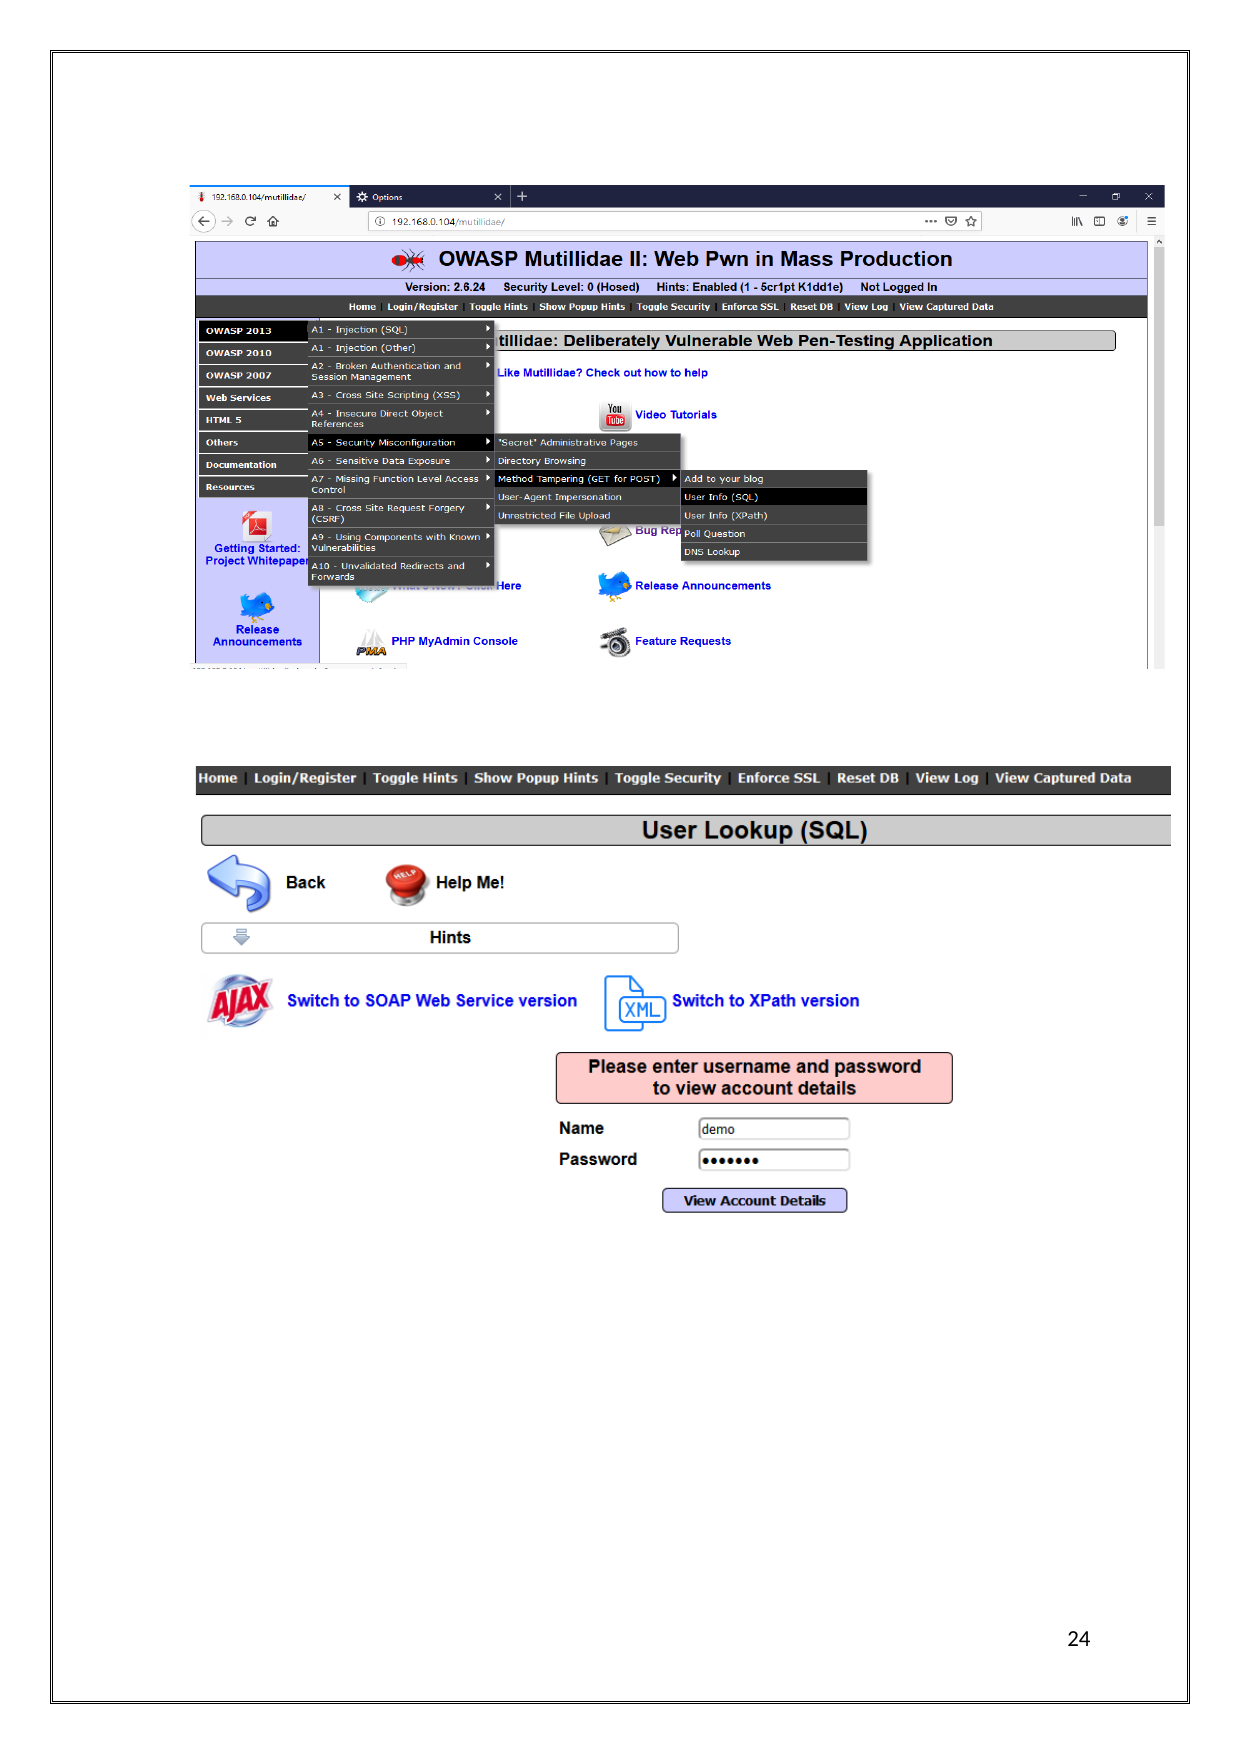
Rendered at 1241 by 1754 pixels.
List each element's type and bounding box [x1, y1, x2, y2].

picture [189, 185, 1165, 669]
picture [195, 766, 1171, 1221]
